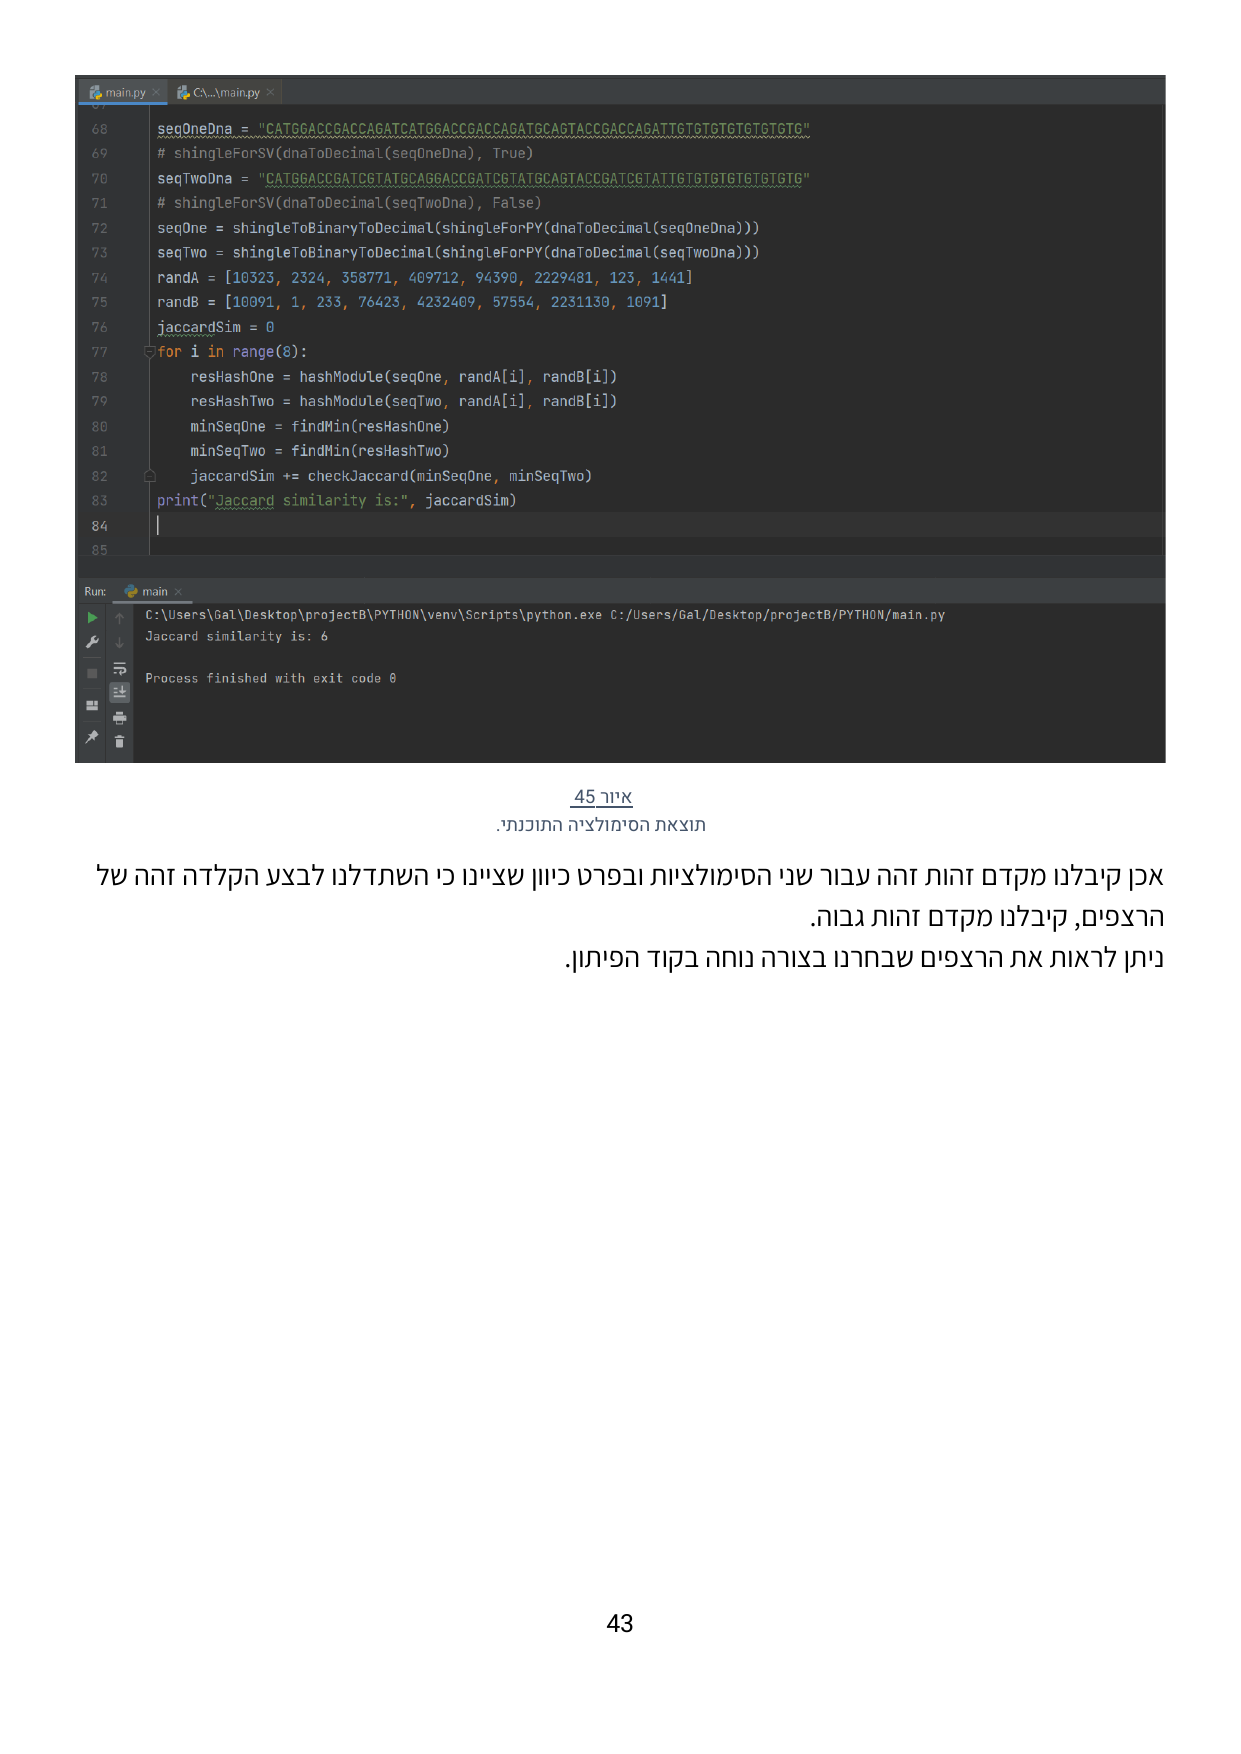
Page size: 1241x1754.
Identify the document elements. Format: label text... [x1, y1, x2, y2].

picture [75, 75, 1166, 763]
text אכן קיבלנו מקדם זהות זהה עבור שני הסימולציות ובפרט כיוון שציינו כי השתדלנו לבצע הקלדה זהה של הרצפים, קיבלנו מקדם זהות גבוה. ניתן לראות את הרצפים שבחרנו בצורה נוחה בקוד הפיתון. [75, 763, 1165, 976]
